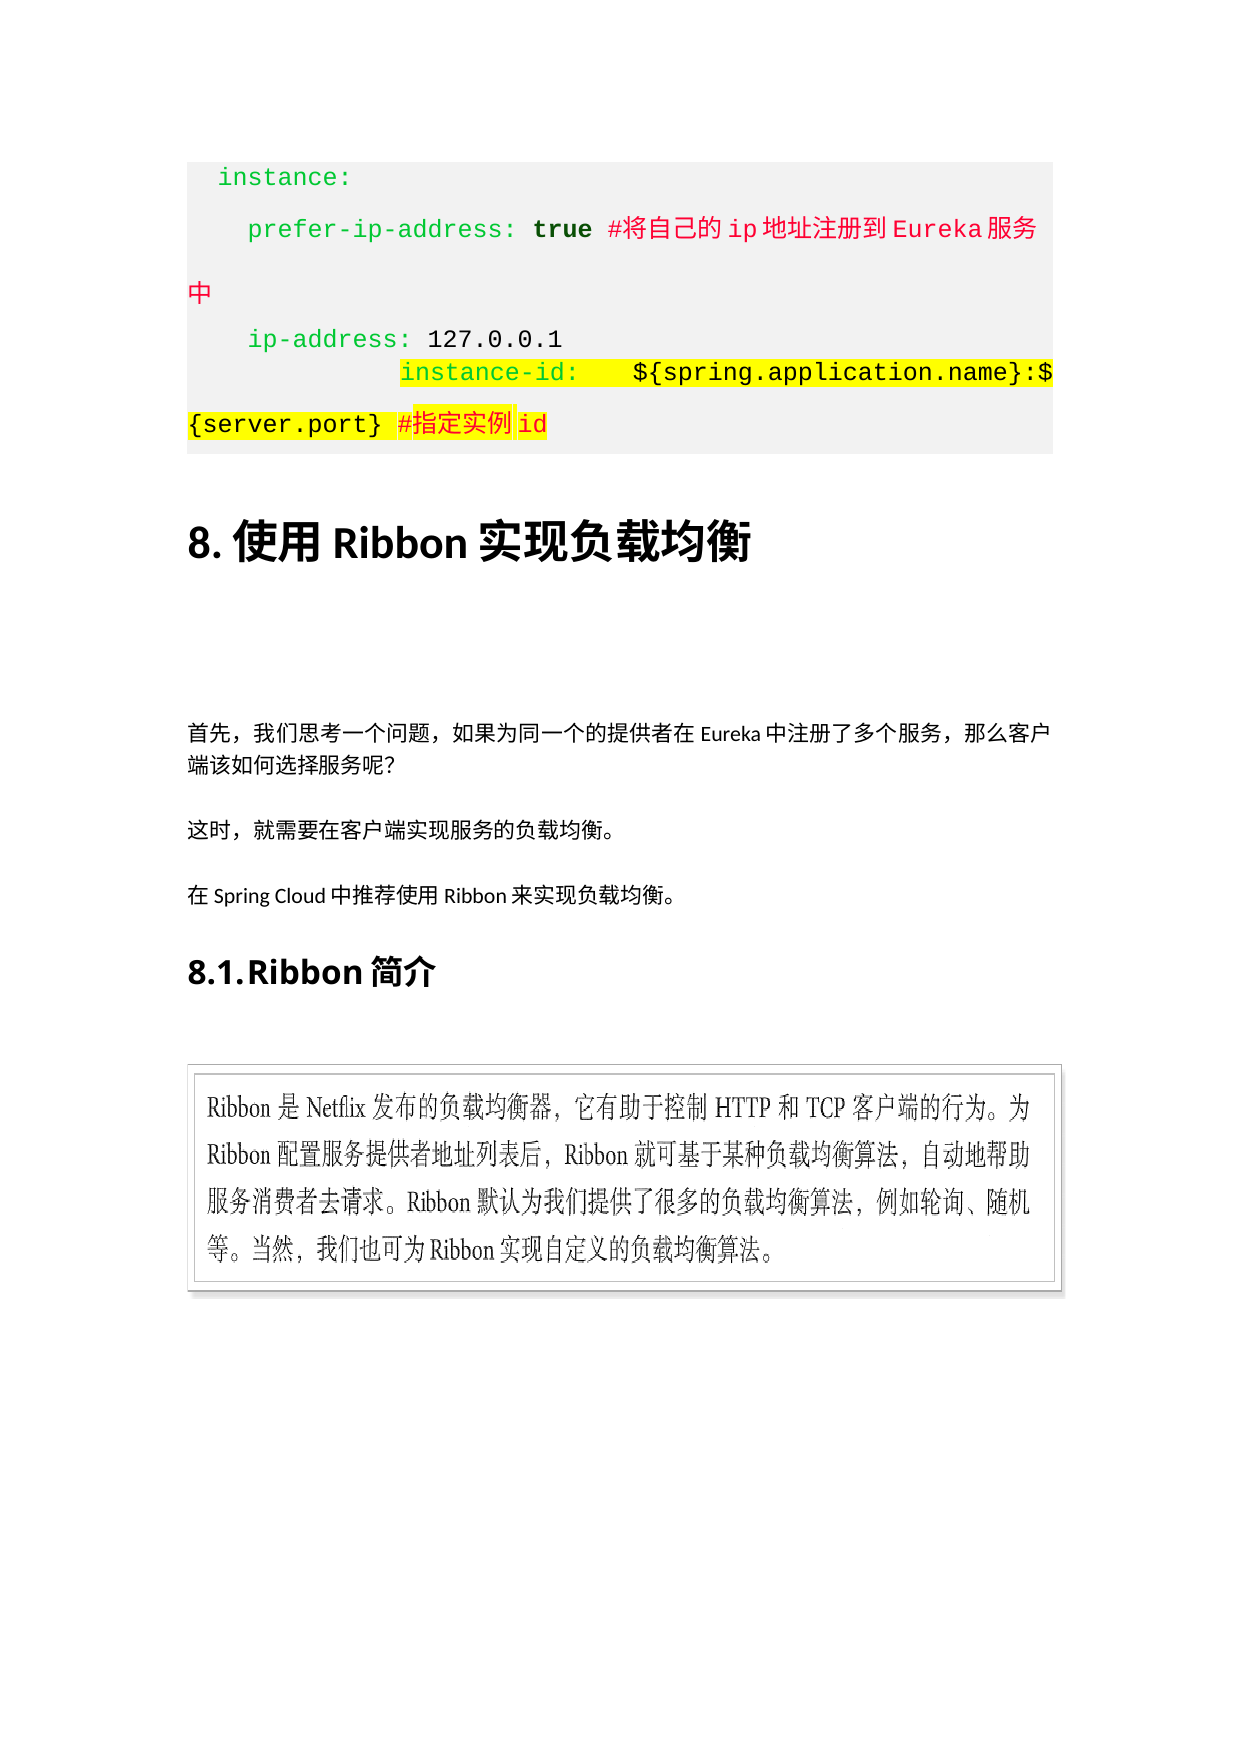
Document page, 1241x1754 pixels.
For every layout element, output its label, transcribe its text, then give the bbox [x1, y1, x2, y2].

text prefer-ip-address: true #将自己的ip地址注册到Eureka服务中 [187, 194, 1053, 324]
text instance-id: ${spring.application.name}:${server.port} #指定实例id [187, 357, 1053, 454]
picture [187, 1064, 1066, 1299]
text 在Spring Cloud中推荐使用Ribbon来实现负载均衡。 [187, 878, 1053, 910]
subtitle 使用Ribbon实现负载均衡 [187, 490, 1053, 587]
text 首先，我们思考一个问题，如果为同一个的提供者在Eureka中注册了多个服务，那么客户端该如何选择服务呢？ [187, 715, 1053, 780]
text ip-address: 127.0.0.1 [187, 324, 1053, 357]
subtitle Ribbon简介 [187, 937, 1053, 1002]
text 这时，就需要在客户端实现服务的负载均衡。 [187, 813, 1053, 845]
text instance: [187, 162, 1053, 194]
